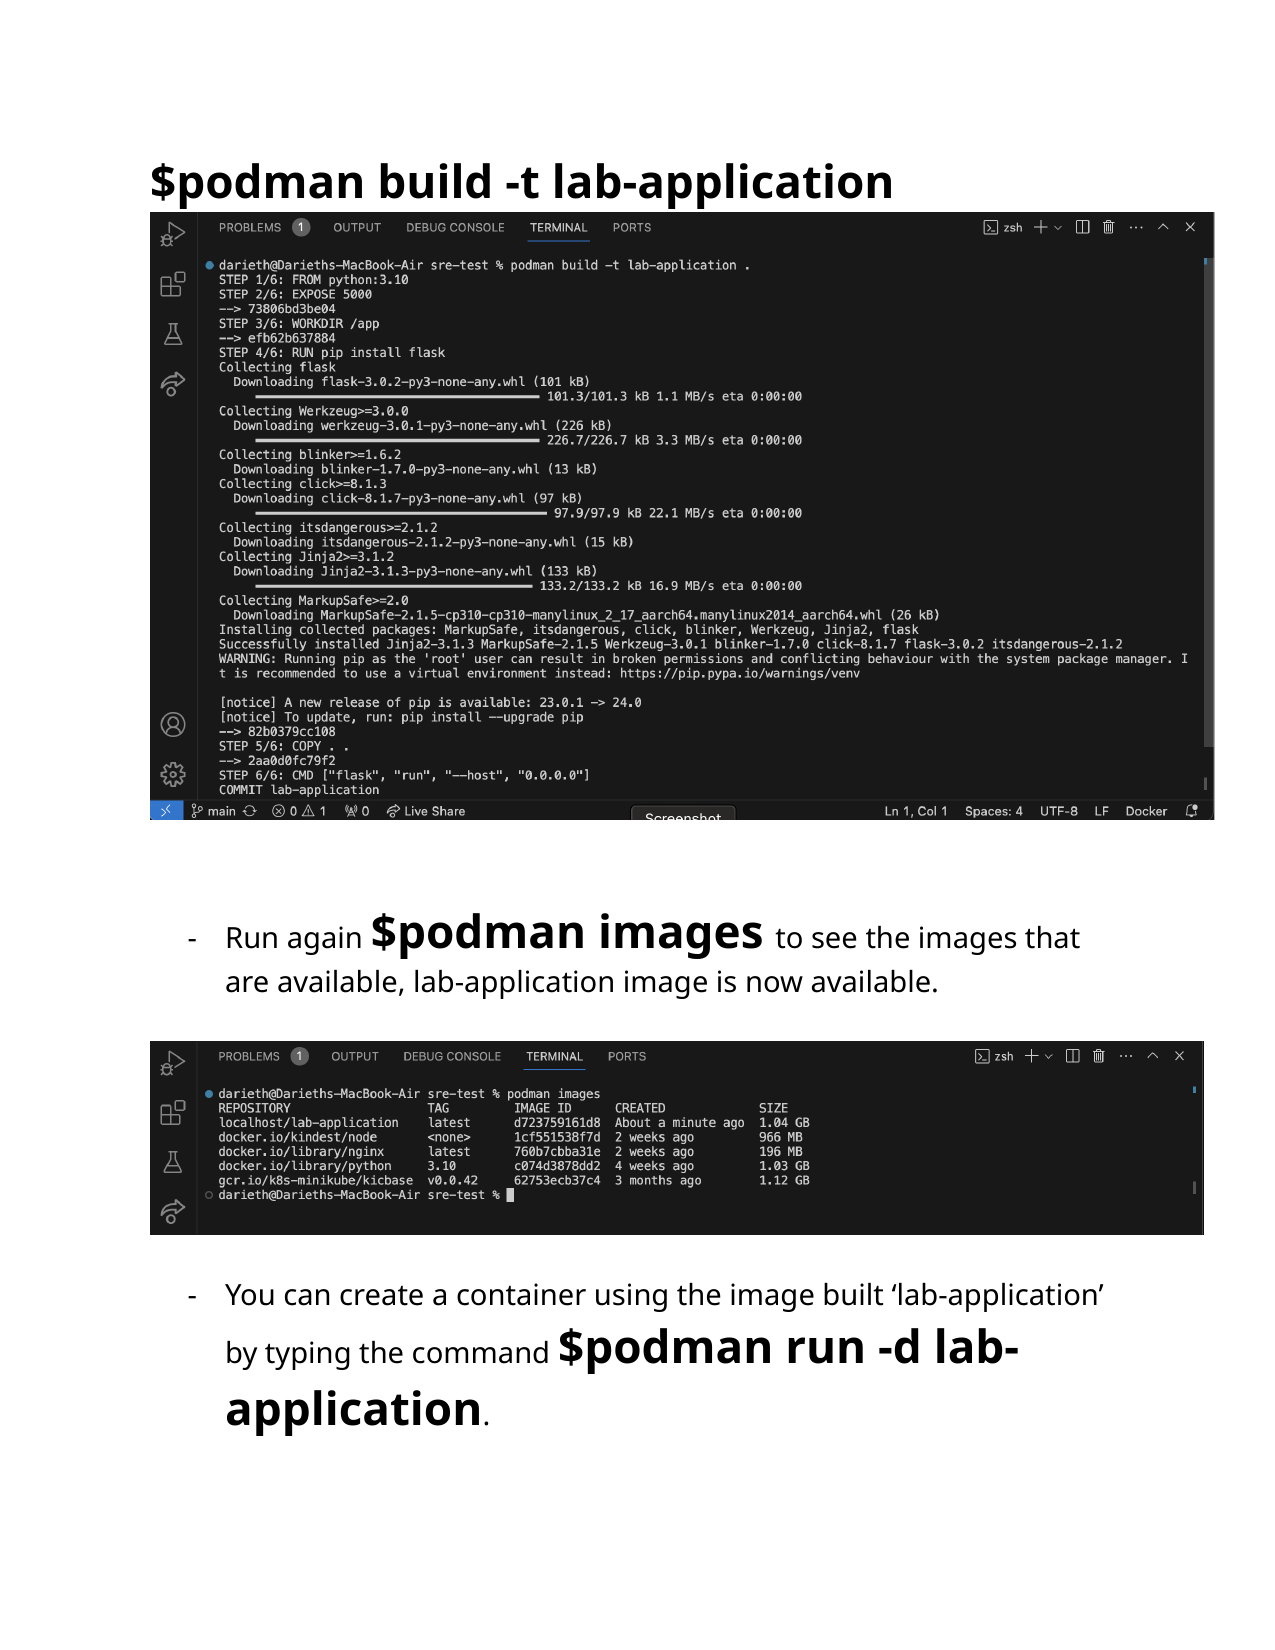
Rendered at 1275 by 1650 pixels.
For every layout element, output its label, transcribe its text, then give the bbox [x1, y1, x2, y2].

picture [150, 1041, 1204, 1235]
picture [150, 212, 1215, 820]
list You can create a container using the image built ‘lab-application’ by typing the command $podman run -d lab-application. [187, 1274, 1125, 1439]
list Run again $podman images to see the images that are available, lab-application image is now available. [187, 899, 1125, 1001]
text $podman build -t lab-application [150, 150, 1125, 212]
